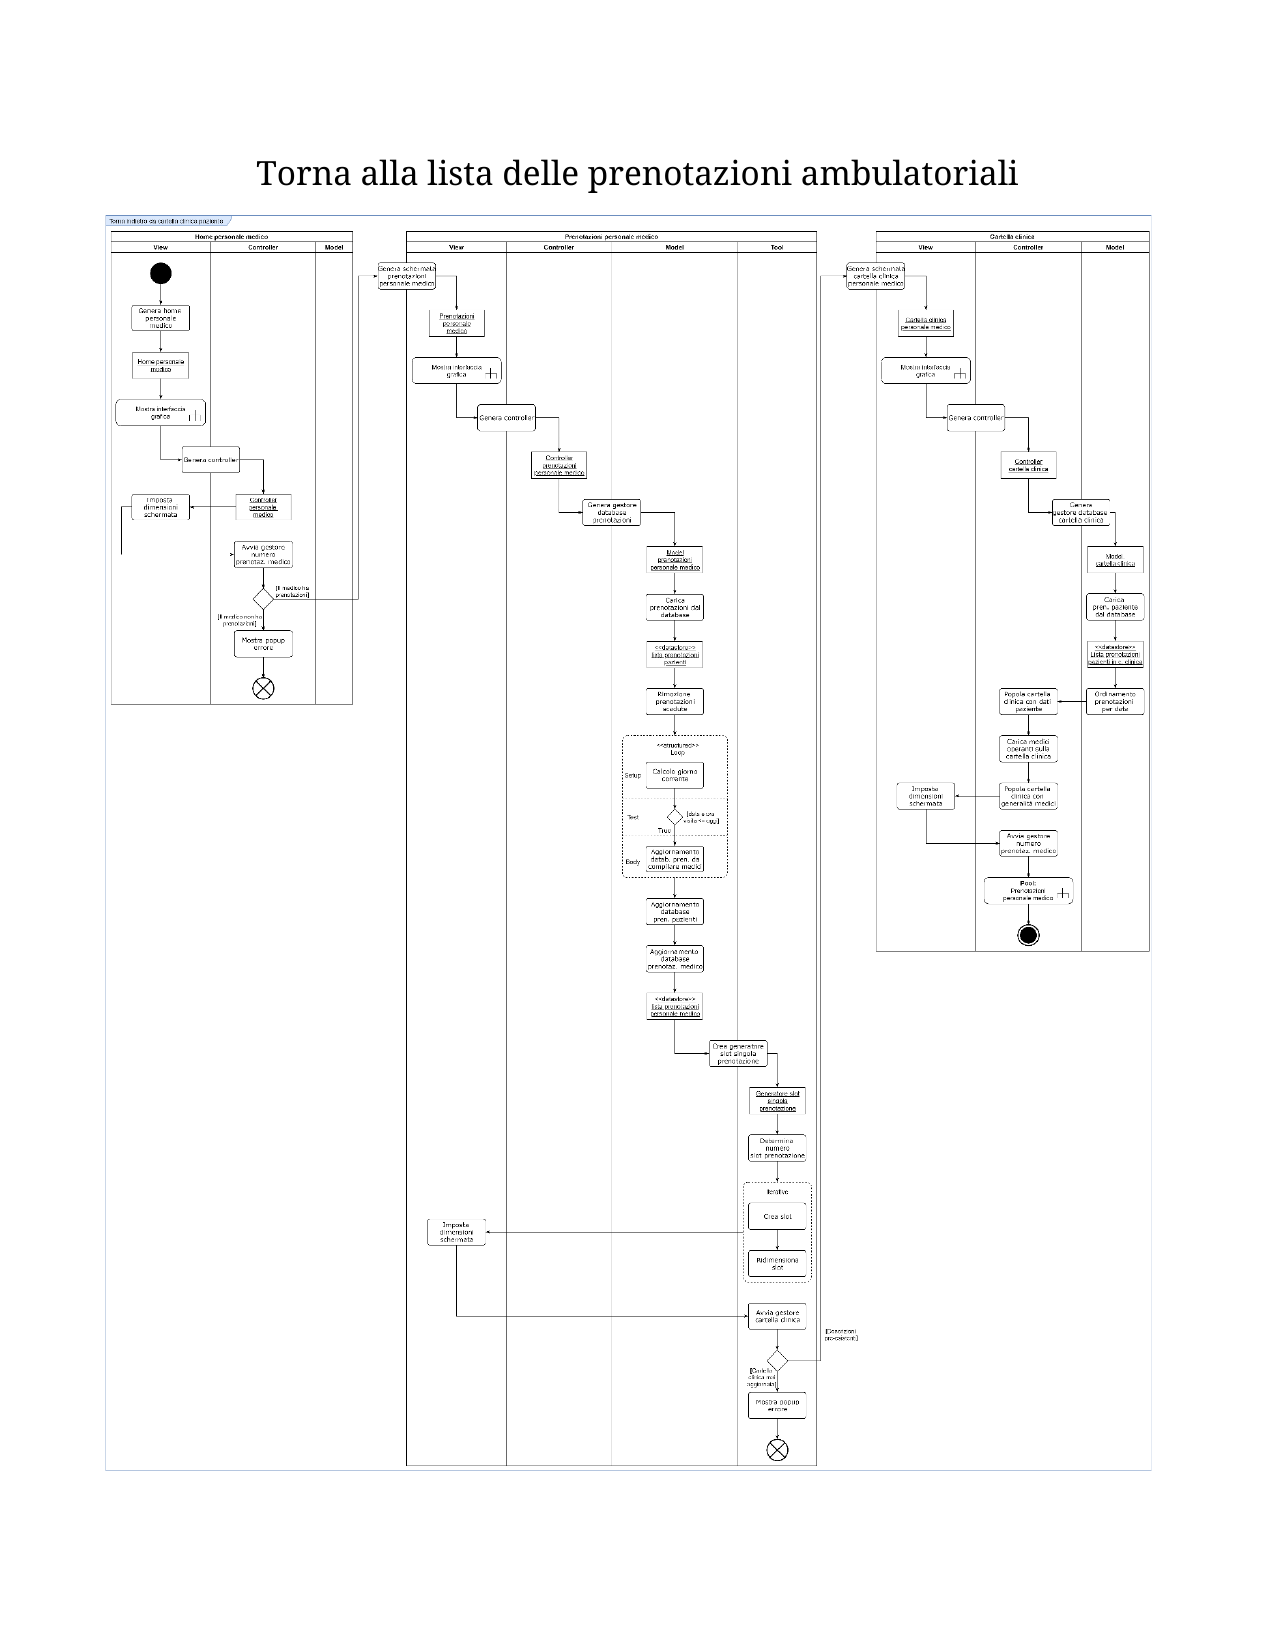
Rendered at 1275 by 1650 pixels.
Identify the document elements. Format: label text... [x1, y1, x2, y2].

text Torna alla lista delle prenotazioni ambulatoriali [150, 150, 1125, 195]
picture [105, 215, 1152, 1471]
